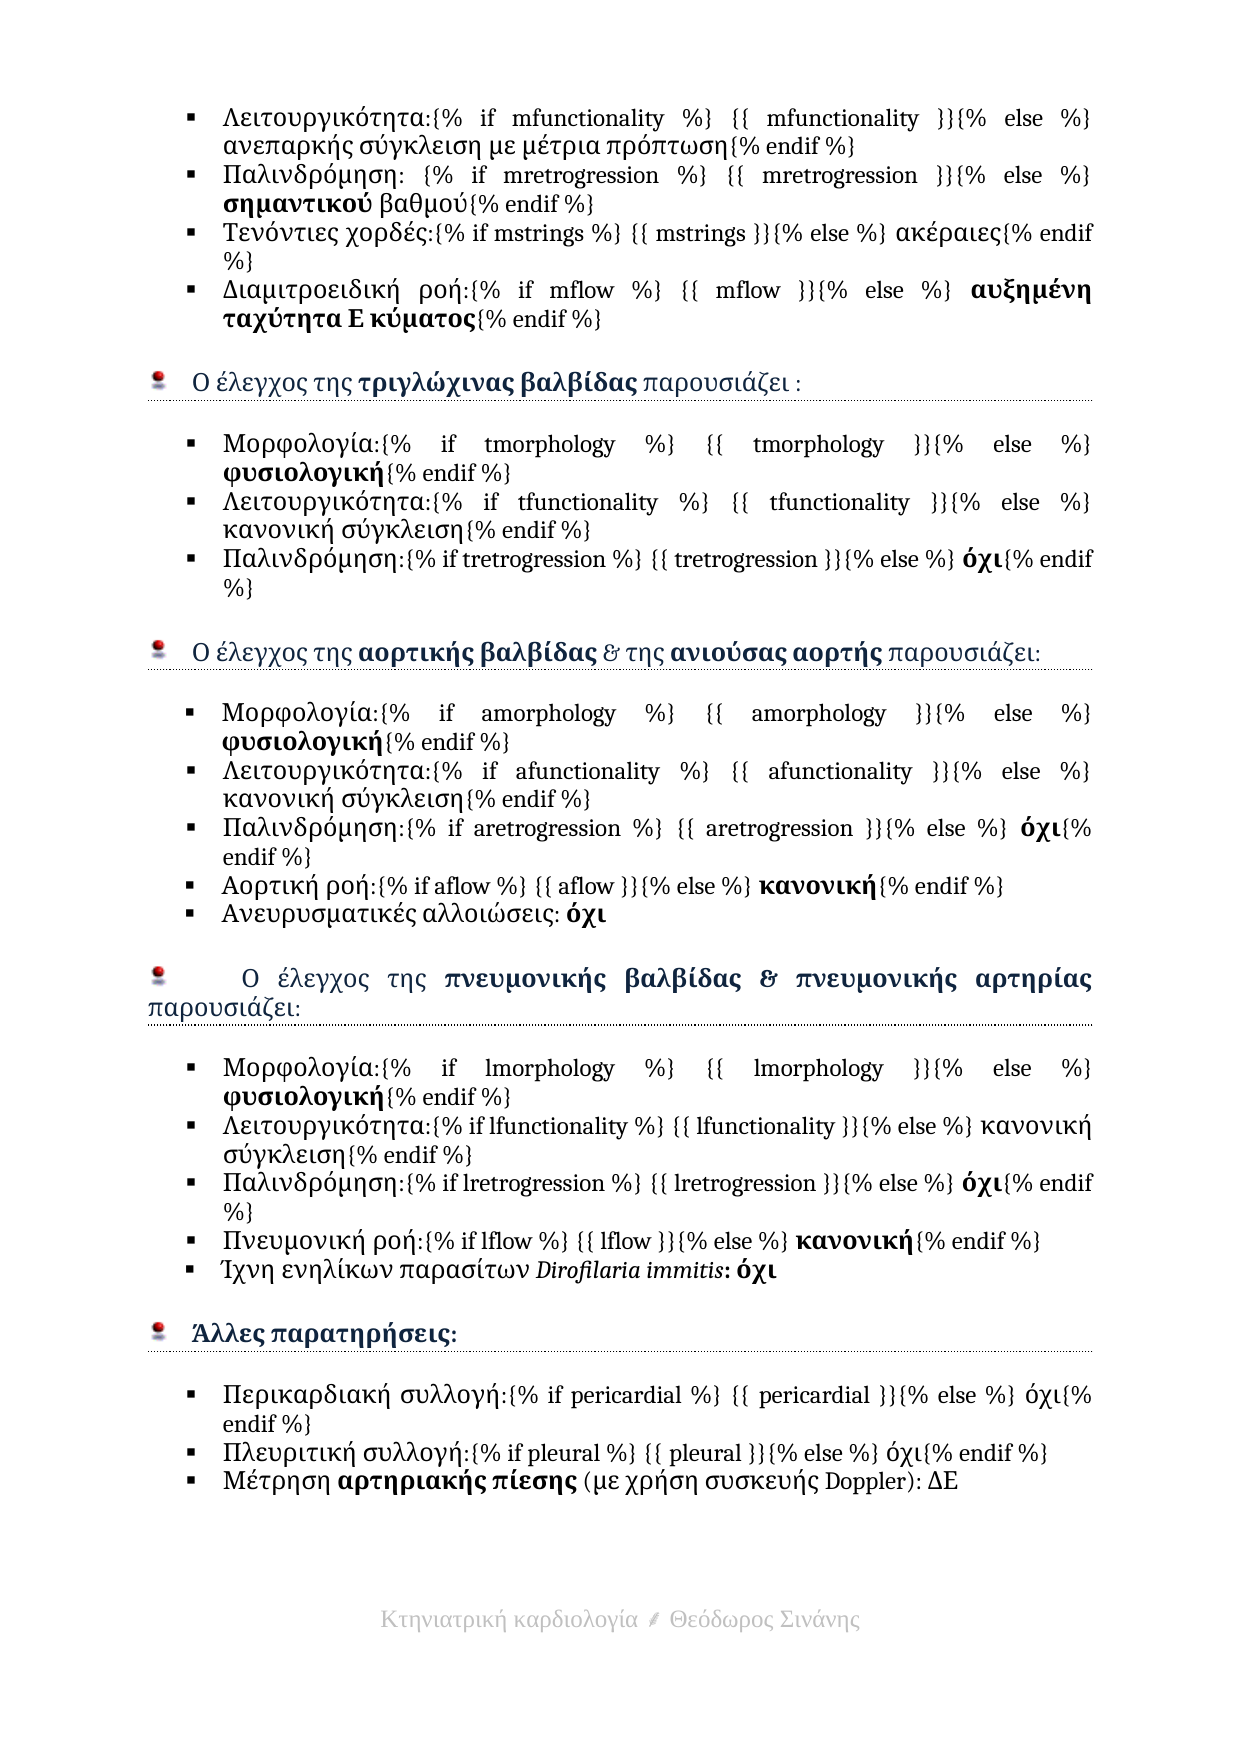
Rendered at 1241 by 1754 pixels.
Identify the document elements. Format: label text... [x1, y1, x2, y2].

list Τενόντιες χορδές:{% if mstrings %} {{ mstrings }}{% else %} ακέραιες{% endif %} [185, 218, 1092, 276]
list Πλευριτική συλλογή:{% if pleural %} {{ pleural }}{% else %} όχι{% endif %} [185, 1438, 1092, 1467]
list Αορτική ροή:{% if aflow %} {{ aflow }}{% else %} κανονική{% endif %} [184, 872, 1092, 900]
picture [147, 957, 170, 988]
list Παλινδρόμηση:{% if tretrogression %} {{ tretrogression }}{% else %} όχι{% endif %} [185, 545, 1092, 602]
picture [147, 1313, 170, 1343]
text Ο έλεγχος της τριγλώχινας βαλβίδας παρουσιάζει : [148, 362, 1092, 401]
text Ο έλεγχος της αορτικής βαλβίδας & της ανιούσας αορτής παρουσιάζει: [148, 631, 1092, 670]
list Ανευρυσματικές αλλοιώσεις: όχι [184, 900, 1092, 929]
list Μορφολογία:{% if lmorphology %} {{ lmorphology }}{% else %} φυσιολογική{% endif %} [185, 1054, 1092, 1112]
list Παλινδρόμηση: {% if mretrogression %} {{ mretrogression }}{% else %} σημαντικού βαθμού{% endif %} [185, 161, 1092, 218]
list Λειτουργικότητα:{% if tfunctionality %} {{ tfunctionality }}{% else %} κανονική σύγκλειση{% endif %} [185, 487, 1092, 545]
picture [147, 362, 170, 392]
list Μορφολογία:{% if amorphology %} {{ amorphology }}{% else %} φυσιολογική{% endif %} [184, 699, 1092, 757]
text Ο έλεγχος της πνευμονικής βαλβίδας & πνευμονικής αρτηρίας παρουσιάζει: [148, 958, 1092, 1026]
picture [147, 631, 170, 661]
list Παλινδρόμηση:{% if aretrogression %} {{ aretrogression }}{% else %} όχι{% endif %} [185, 814, 1092, 872]
list Παλινδρόμηση:{% if lretrogression %} {{ lretrogression }}{% else %} όχι{% endif %} [185, 1169, 1092, 1227]
list Λειτουργικότητα:{% if afunctionality %} {{ afunctionality }}{% else %} κανονική σύγκλειση{% endif %} [185, 757, 1092, 814]
list Ίχνη ενηλίκων παρασίτων Dirofilaria immitis: όχι [184, 1256, 1092, 1284]
list Μορφολογία:{% if tmorphology %} {{ tmorphology }}{% else %} φυσιολογική{% endif %} [185, 430, 1092, 487]
list Περικαρδιακή συλλογή:{% if pericardial %} {{ pericardial }}{% else %} όχι{% endif %} [185, 1381, 1092, 1438]
list Μέτρηση αρτηριακής πίεσης (με χρήση συσκευής Doppler): ΔΕ [185, 1467, 1092, 1496]
list Λειτουργικότητα:{% if lfunctionality %} {{ lfunctionality }}{% else %} κανονική σύγκλειση{% endif %} [185, 1112, 1092, 1169]
list Λειτουργικότητα:{% if mfunctionality %} {{ mfunctionality }}{% else %} ανεπαρκής σύγκλειση με μέτρια πρόπτωση{% endif %} [185, 103, 1092, 161]
list Πνευμονική ροή:{% if lflow %} {{ lflow }}{% else %} κανονική{% endif %} [185, 1227, 1092, 1256]
list Διαμιτροειδική ροή:{% if mflow %} {{ mflow }}{% else %} αυξημένη ταχύτητα Ε κύματος{% endif %} [185, 276, 1092, 333]
text Άλλες παρατηρήσεις: [148, 1313, 1092, 1352]
